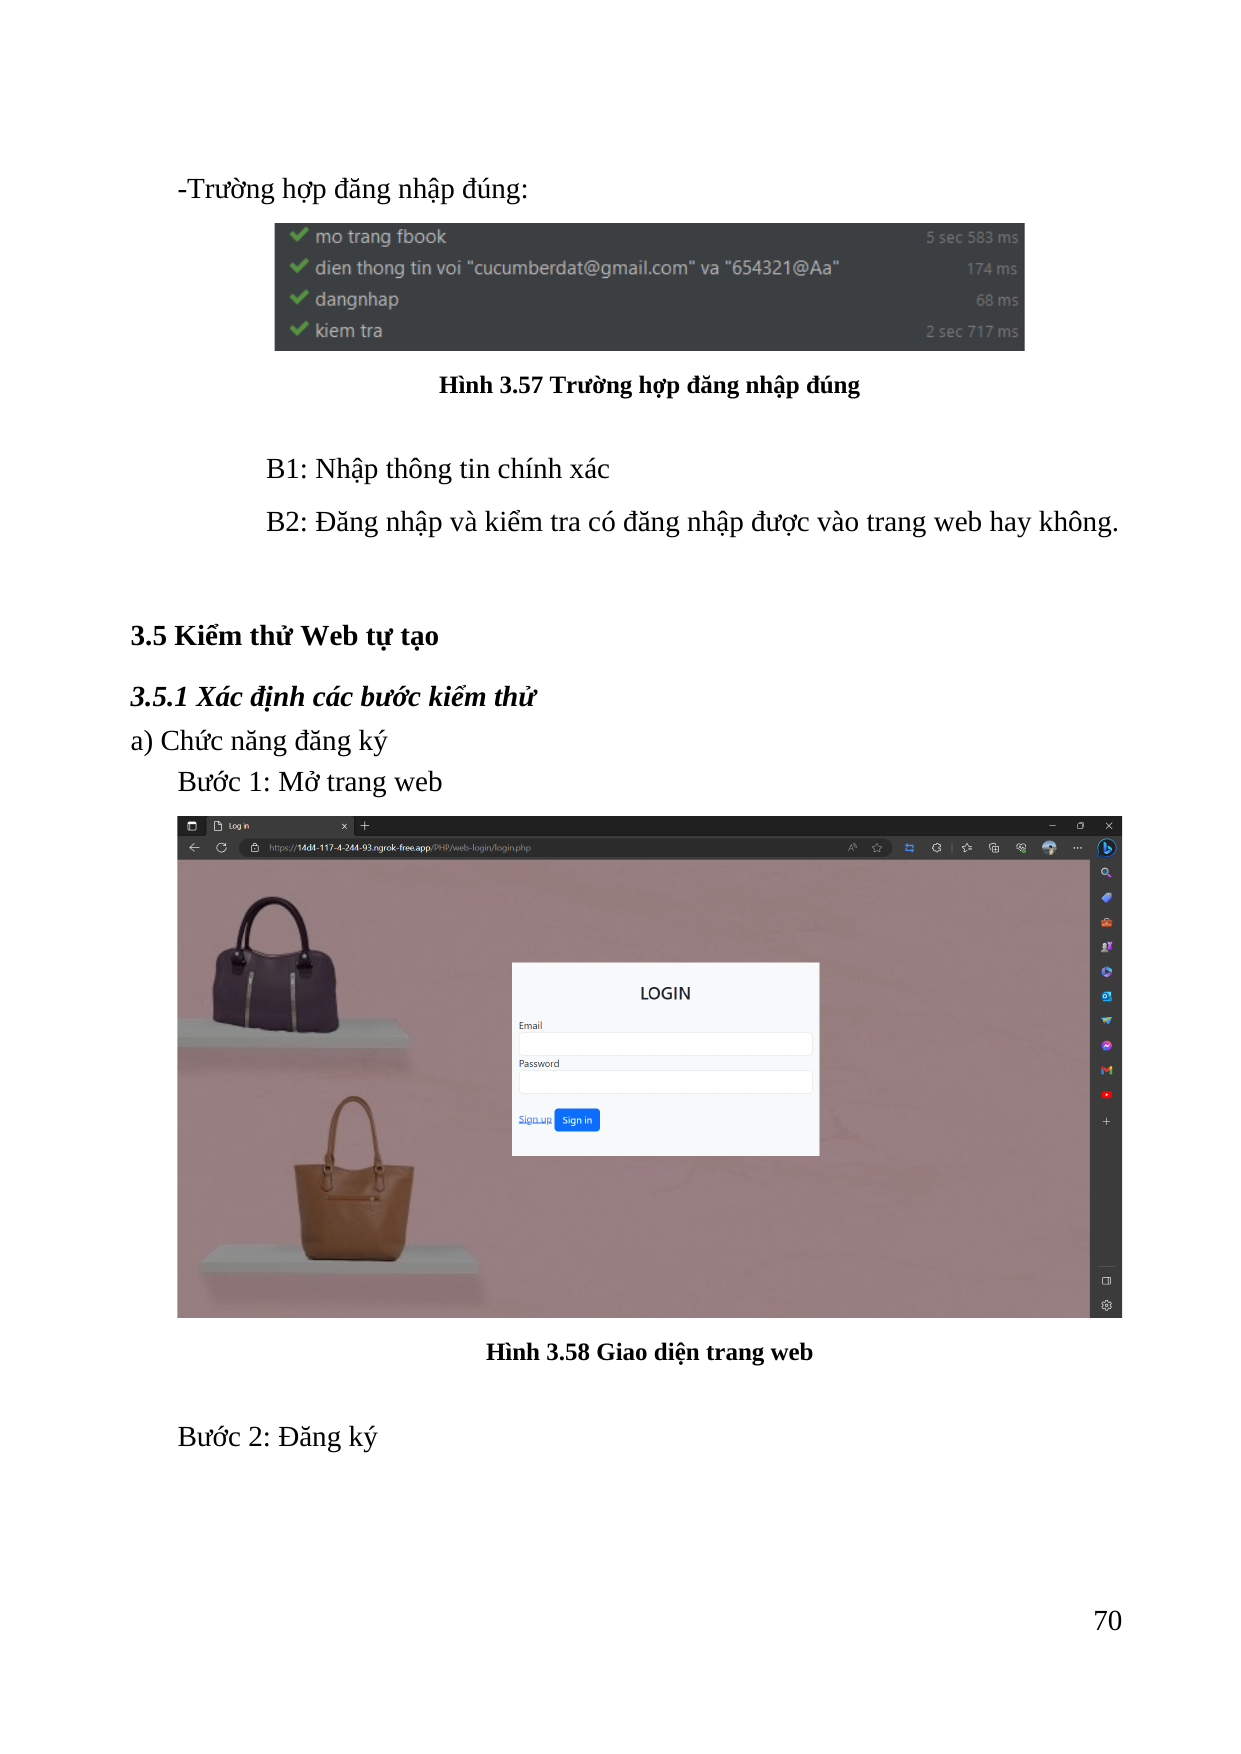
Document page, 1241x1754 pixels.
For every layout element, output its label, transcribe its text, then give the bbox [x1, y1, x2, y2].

text B1: Nhập thông tin chính xác [177, 452, 1122, 485]
subtitle Xác định các bước kiểm thử [130, 679, 1122, 713]
text Bước 1: Mở trang web [177, 764, 1122, 797]
subtitle Chức năng đăng ký [130, 723, 1122, 757]
text -Trường hợp đăng nhập đúng: [177, 171, 1122, 204]
text B2: Đăng nhập và kiểm tra có đăng nhập được vào trang web hay không. [177, 504, 1122, 538]
picture [177, 816, 1123, 1318]
text Bước 2: Đăng ký [177, 1419, 1122, 1452]
subtitle Kiểm thử Web tự tạo [130, 618, 1122, 652]
picture [274, 223, 1025, 351]
